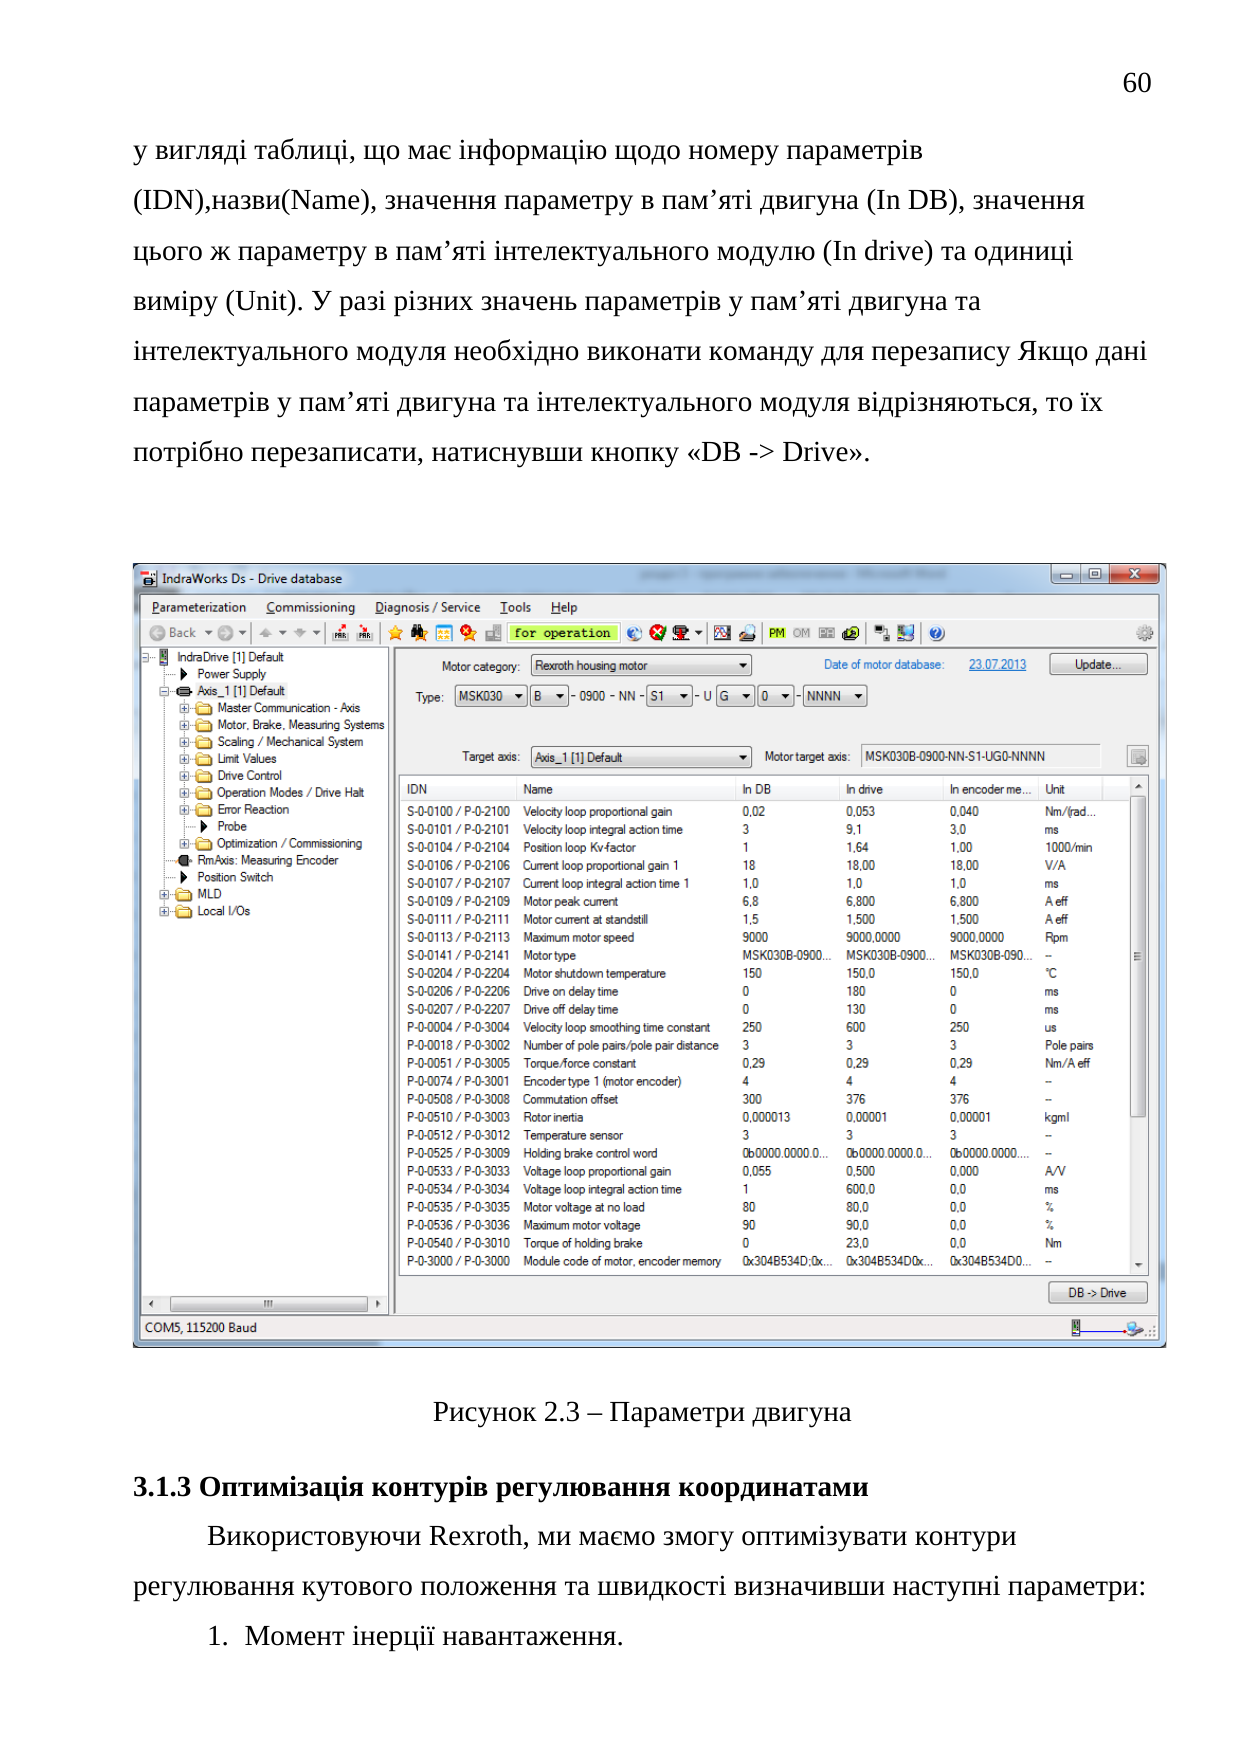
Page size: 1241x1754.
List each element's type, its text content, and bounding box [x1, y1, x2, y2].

text Використовуючи Rexroth, ми маємо змогу оптимізувати контури регулювання кутового положення та швидкості визначивши наступні параметри: [133, 1518, 1152, 1602]
text Рисунок 2.3 – Параметри двигуна [133, 1394, 1152, 1427]
picture [132, 563, 1167, 1348]
subtitle 3.1.3 Оптимізація контурів регулювання координатами [133, 1469, 1152, 1503]
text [133, 132, 1152, 467]
list Момент інерції навантаження. [207, 1618, 1152, 1652]
